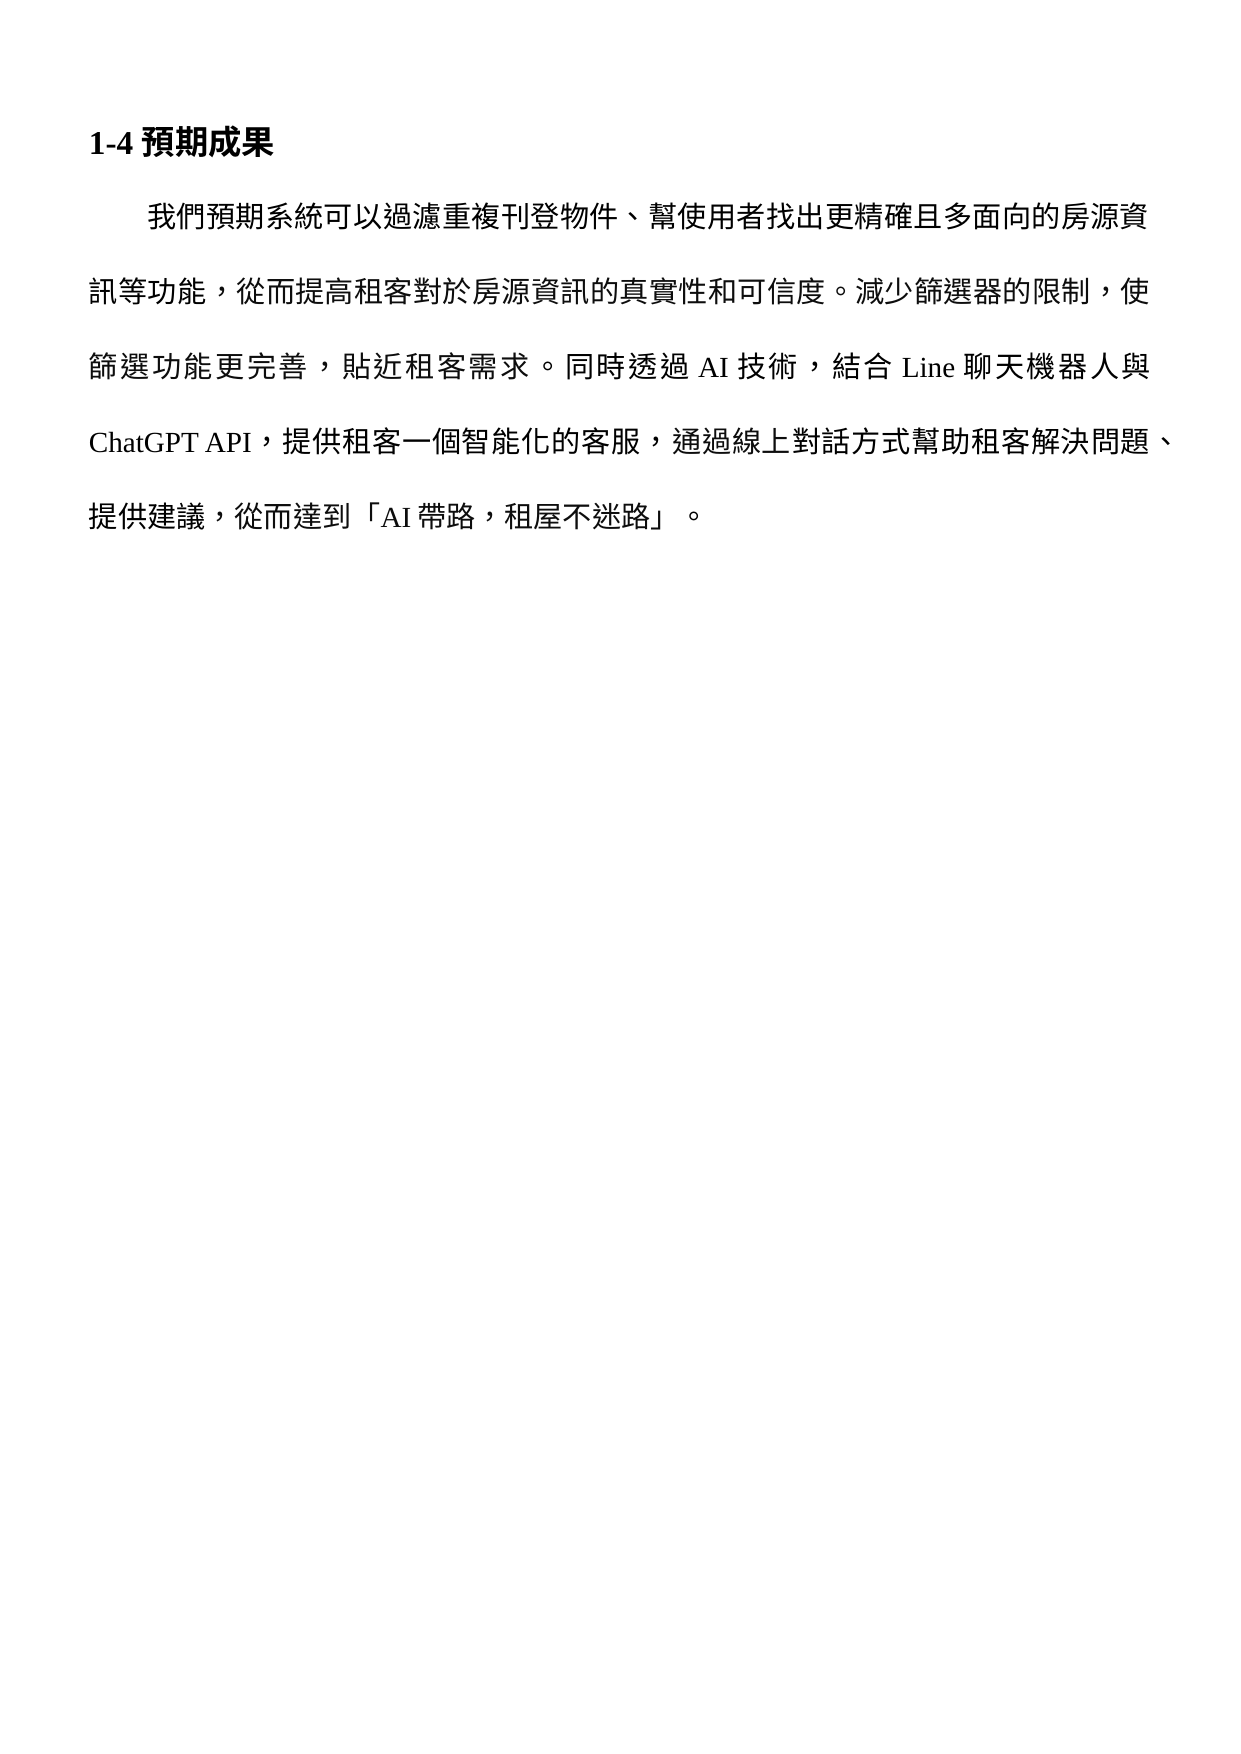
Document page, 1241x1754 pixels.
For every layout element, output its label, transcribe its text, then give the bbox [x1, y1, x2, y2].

subtitle 預期成果 [89, 102, 1152, 177]
text 我們預期系統可以過濾重複刊登物件、幫使用者找出更精確且多面向的房源資訊等功能，從而提高租客對於房源資訊的真實性和可信度。減少篩選器的限制，使篩選功能更完善，貼近租客需求。同時透過AI技術，結合Line聊天機器人與ChatGPT API，提供租客一個智能化的客服，通過線上對話方式幫助租客解決問題、提供建議，從而達到「AI帶路，租屋不迷路」。 [89, 177, 1152, 552]
